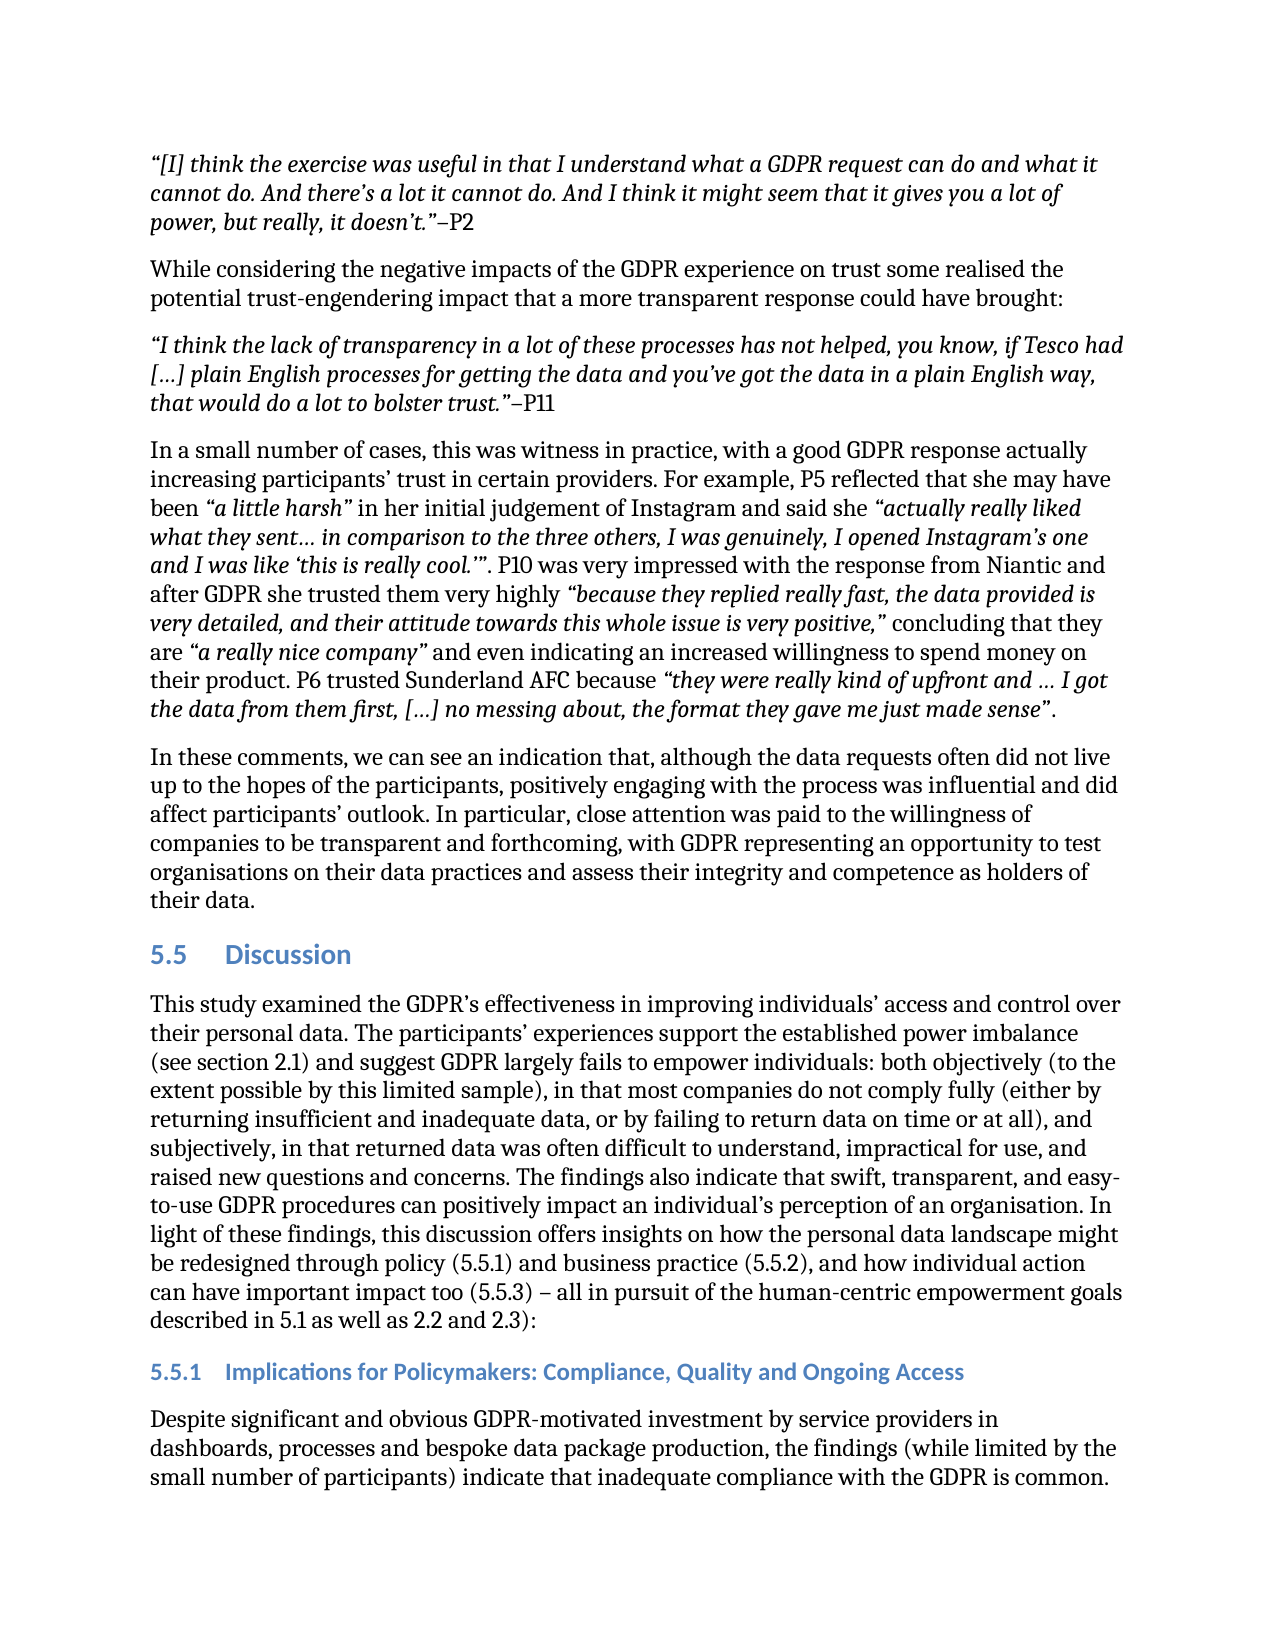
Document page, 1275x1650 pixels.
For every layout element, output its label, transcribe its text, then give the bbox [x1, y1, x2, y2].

subtitle 5.5 Discussion [150, 936, 1125, 971]
subtitle 5.5.1 Implications for Policymakers: Compliance, Quality and Ongoing Access [150, 1356, 1125, 1387]
text In a small number of cases, this was witness in practice, with a good GDPR response actually increasing participants’ trust in certain providers. For example, P5 reflected that she may have been “a little harsh” in her initial judgement of Instagram and said she “actually really liked what they sent… in comparison to the three others, I was genuinely, I opened Instagram’s one and I was like ‘this is really cool.’”. P10 was very impressed with the response from Niantic and after GDPR she trusted them very highly “because they replied really fast, the data provided is very detailed, and their attitude towards this whole issue is very positive,” concluding that they are “a really nice company” and even indicating an increased willingness to spend money on their product. P6 trusted Sunderland AFC because “they were really kind of upfront and … I got the data from them first, […] no messing about, the format they gave me just made sense”. [150, 436, 1125, 724]
text “I think the lack of transparency in a lot of these processes has not helped, you know, if Tesco had […] plain English processes for getting the data and you’ve got the data in a plain English way, that would do a lot to bolster trust.”–P11 [150, 331, 1125, 417]
text This study examined the GDPR’s effectiveness in improving individuals’ access and control over their personal data. The participants’ experiences support the established power imbalance (see section 2.1) and suggest GDPR largely fails to empower individuals: both objectively (to the extent possible by this limited sample), in that most companies do not comply fully (either by returning insufficient and inadequate data, or by failing to return data on time or at all), and subjectively, in that returned data was often difficult to understand, impractical for use, and raised new questions and concerns. The findings also indicate that swift, transparent, and easy-to-use GDPR procedures can positively impact an individual’s perception of an organisation. In light of these findings, this discussion offers insights on how the personal data landscape might be redesigned through policy (5.5.1) and business practice (5.5.2), and how individual action can have important impact too (5.5.3) – all in pursuit of the human-centric empowerment goals described in 5.1 as well as 2.2 and 2.3): [150, 990, 1125, 1335]
text While considering the negative impacts of the GDPR experience on trust some realised the potential trust-engendering impact that a more transparent response could have brought: [150, 255, 1125, 312]
text In these comments, we can see an indication that, although the data requests often did not live up to the hopes of the participants, positively engaging with the process was influential and did affect participants’ outlook. In particular, close attention was paid to the willingness of companies to be transparent and forthcoming, with GDPR representing an opportunity to test organisations on their data practices and assess their integrity and competence as holders of their data. [150, 742, 1125, 915]
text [150, 1405, 1125, 1492]
text “[I] think the exercise was useful in that I understand what a GDPR request can do and what it cannot do. And there’s a lot it cannot do. And I think it might seem that it gives you a lot of power, but really, it doesn’t.”–P2 [150, 150, 1125, 236]
